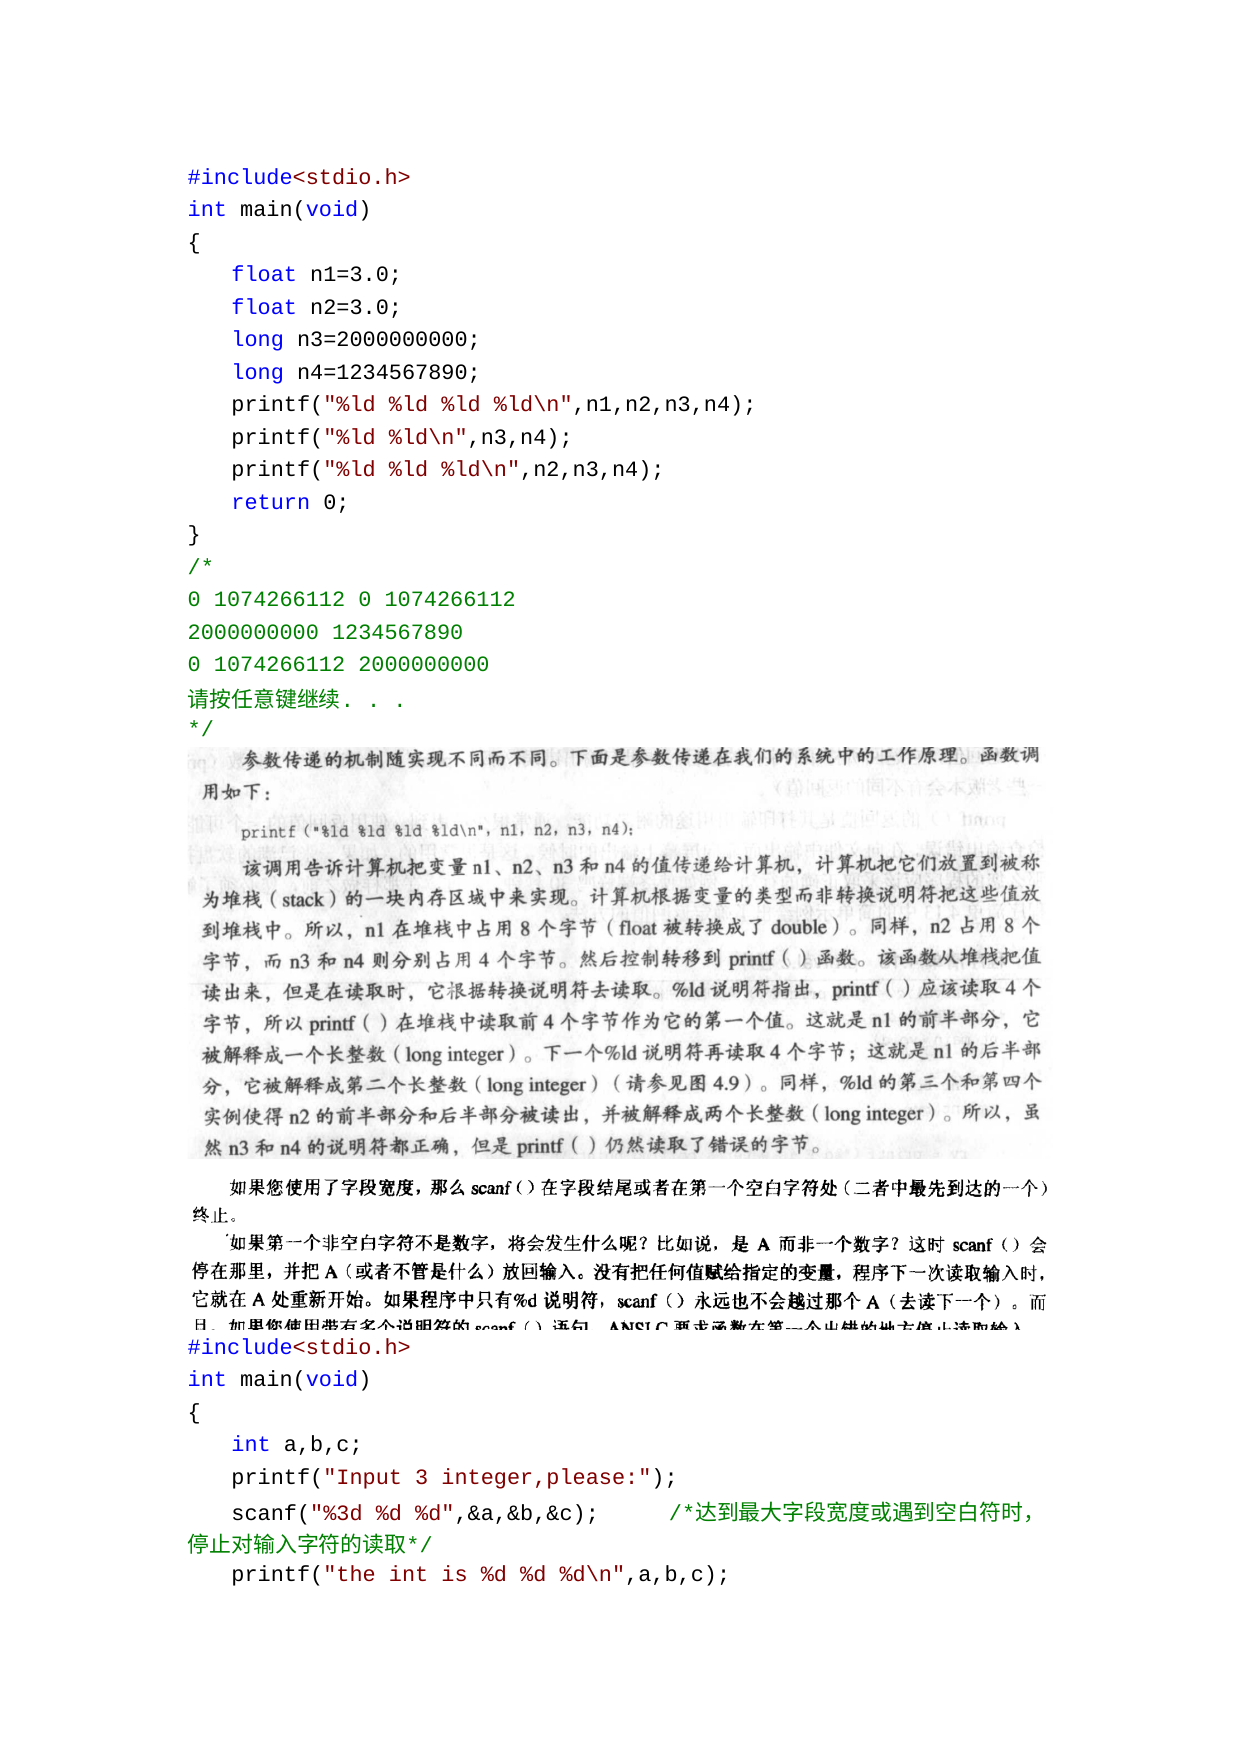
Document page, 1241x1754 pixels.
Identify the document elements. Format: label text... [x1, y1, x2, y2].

text { [187, 1397, 1053, 1429]
text 请按任意键继续. . . [187, 682, 1053, 714]
text int main(void) [187, 194, 1053, 227]
text scanf("%3d %d %d",&a,&b,&c); /*达到最大字段宽度或遇到空白符时，停止对输入字符的读取*/ [187, 1494, 1053, 1559]
text return 0; [187, 487, 1053, 519]
text 0 1074266112 0 1074266112 [187, 584, 1053, 617]
text int a,b,c; [187, 1429, 1053, 1462]
text float n1=3.0; [187, 259, 1053, 292]
text int main(void) [187, 1364, 1053, 1397]
text */ [187, 714, 1053, 747]
text long n4=1234567890; [187, 357, 1053, 389]
picture [187, 747, 1053, 1159]
text } [187, 519, 1053, 552]
text 0 1074266112 2000000000 [187, 649, 1053, 682]
text float n2=3.0; [187, 292, 1053, 324]
text printf("%ld %ld\n",n3,n4); [187, 422, 1053, 454]
picture [187, 1169, 1053, 1330]
text 2000000000 1234567890 [187, 617, 1053, 649]
text printf("%ld %ld %ld\n",n2,n3,n4); [187, 454, 1053, 487]
text printf("Input 3 integer,please:"); [187, 1462, 1053, 1494]
text { [187, 227, 1053, 259]
text #include<stdio.h> [187, 1332, 1053, 1364]
text printf("%ld %ld %ld %ld\n",n1,n2,n3,n4); [187, 389, 1053, 422]
text /* [187, 552, 1053, 584]
text printf("the int is %d %d %d\n",a,b,c); [187, 1559, 1053, 1592]
text long n3=2000000000; [187, 324, 1053, 357]
text #include<stdio.h> [187, 162, 1053, 194]
